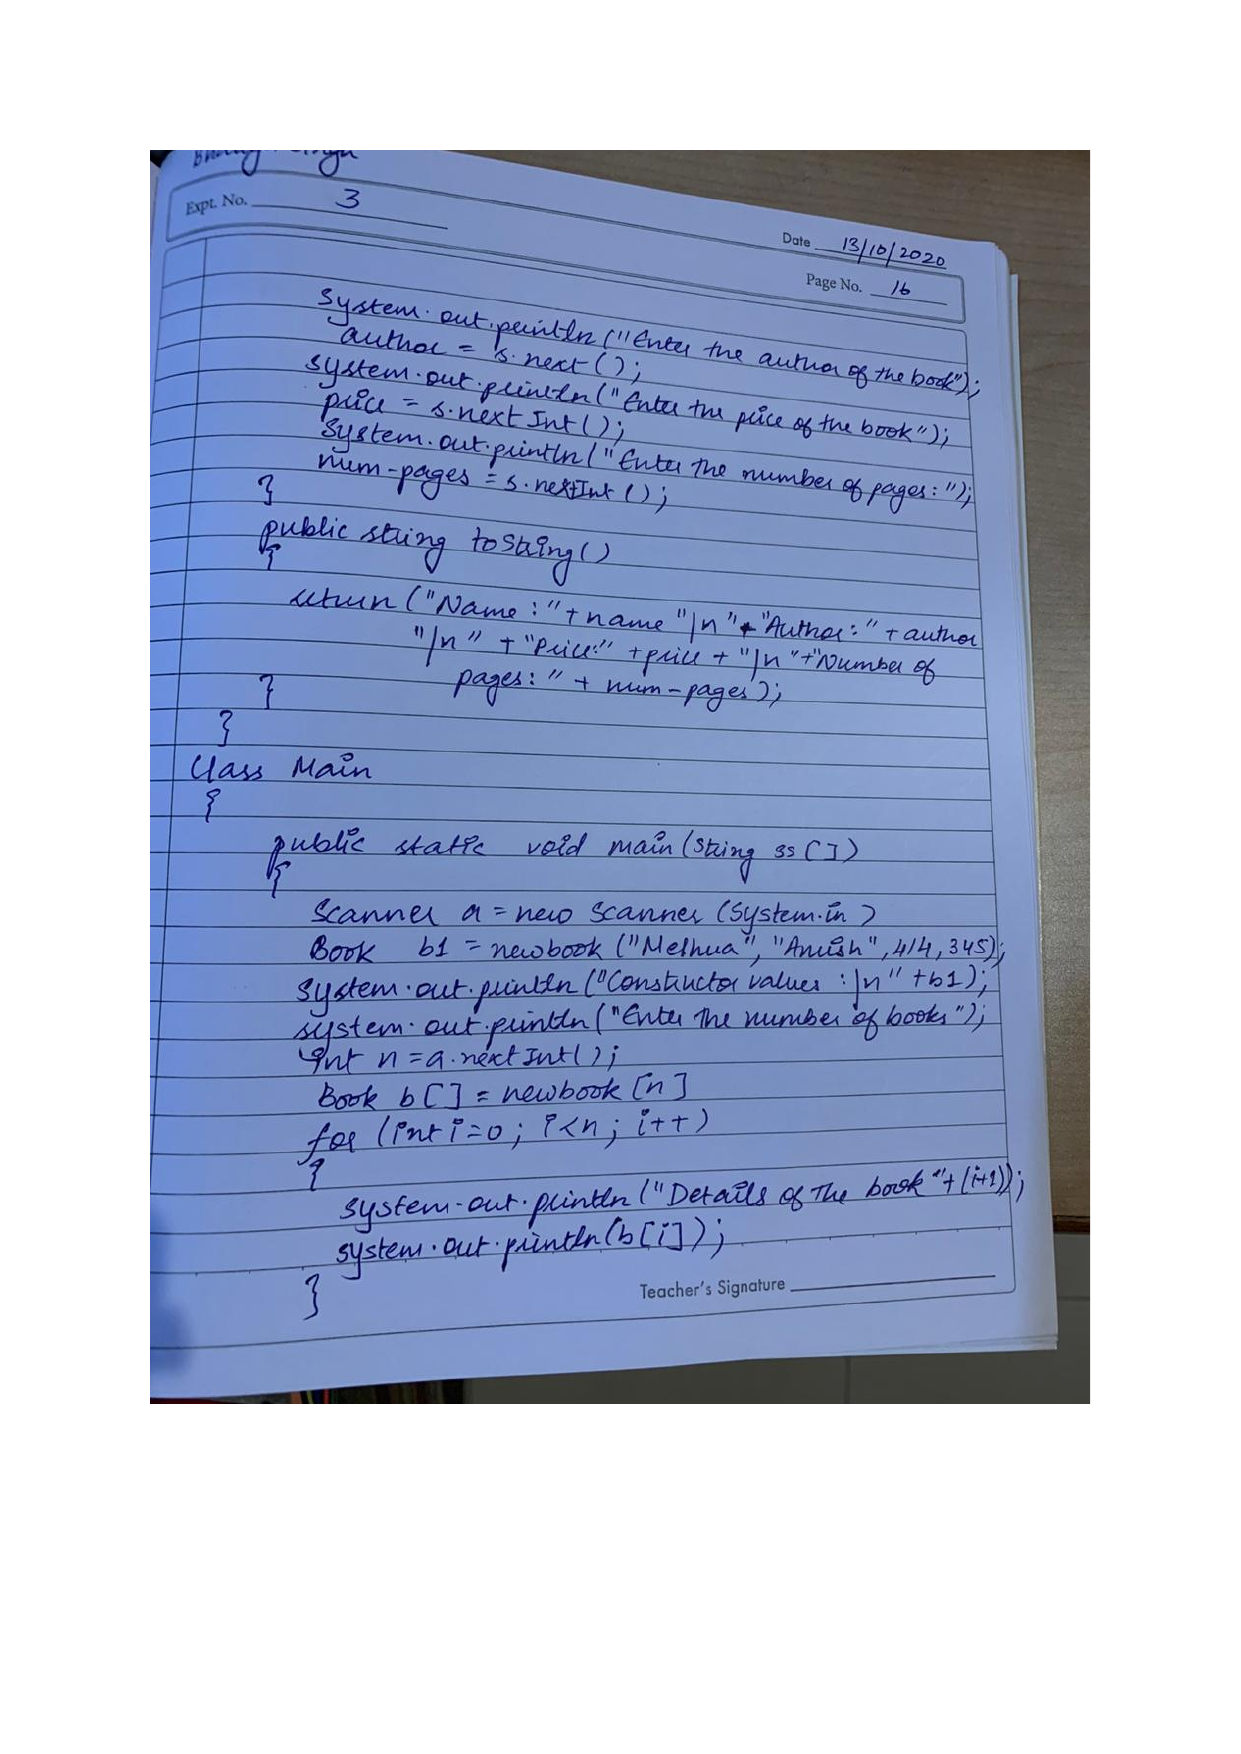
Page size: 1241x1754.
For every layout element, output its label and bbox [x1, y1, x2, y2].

picture [150, 150, 1091, 1404]
